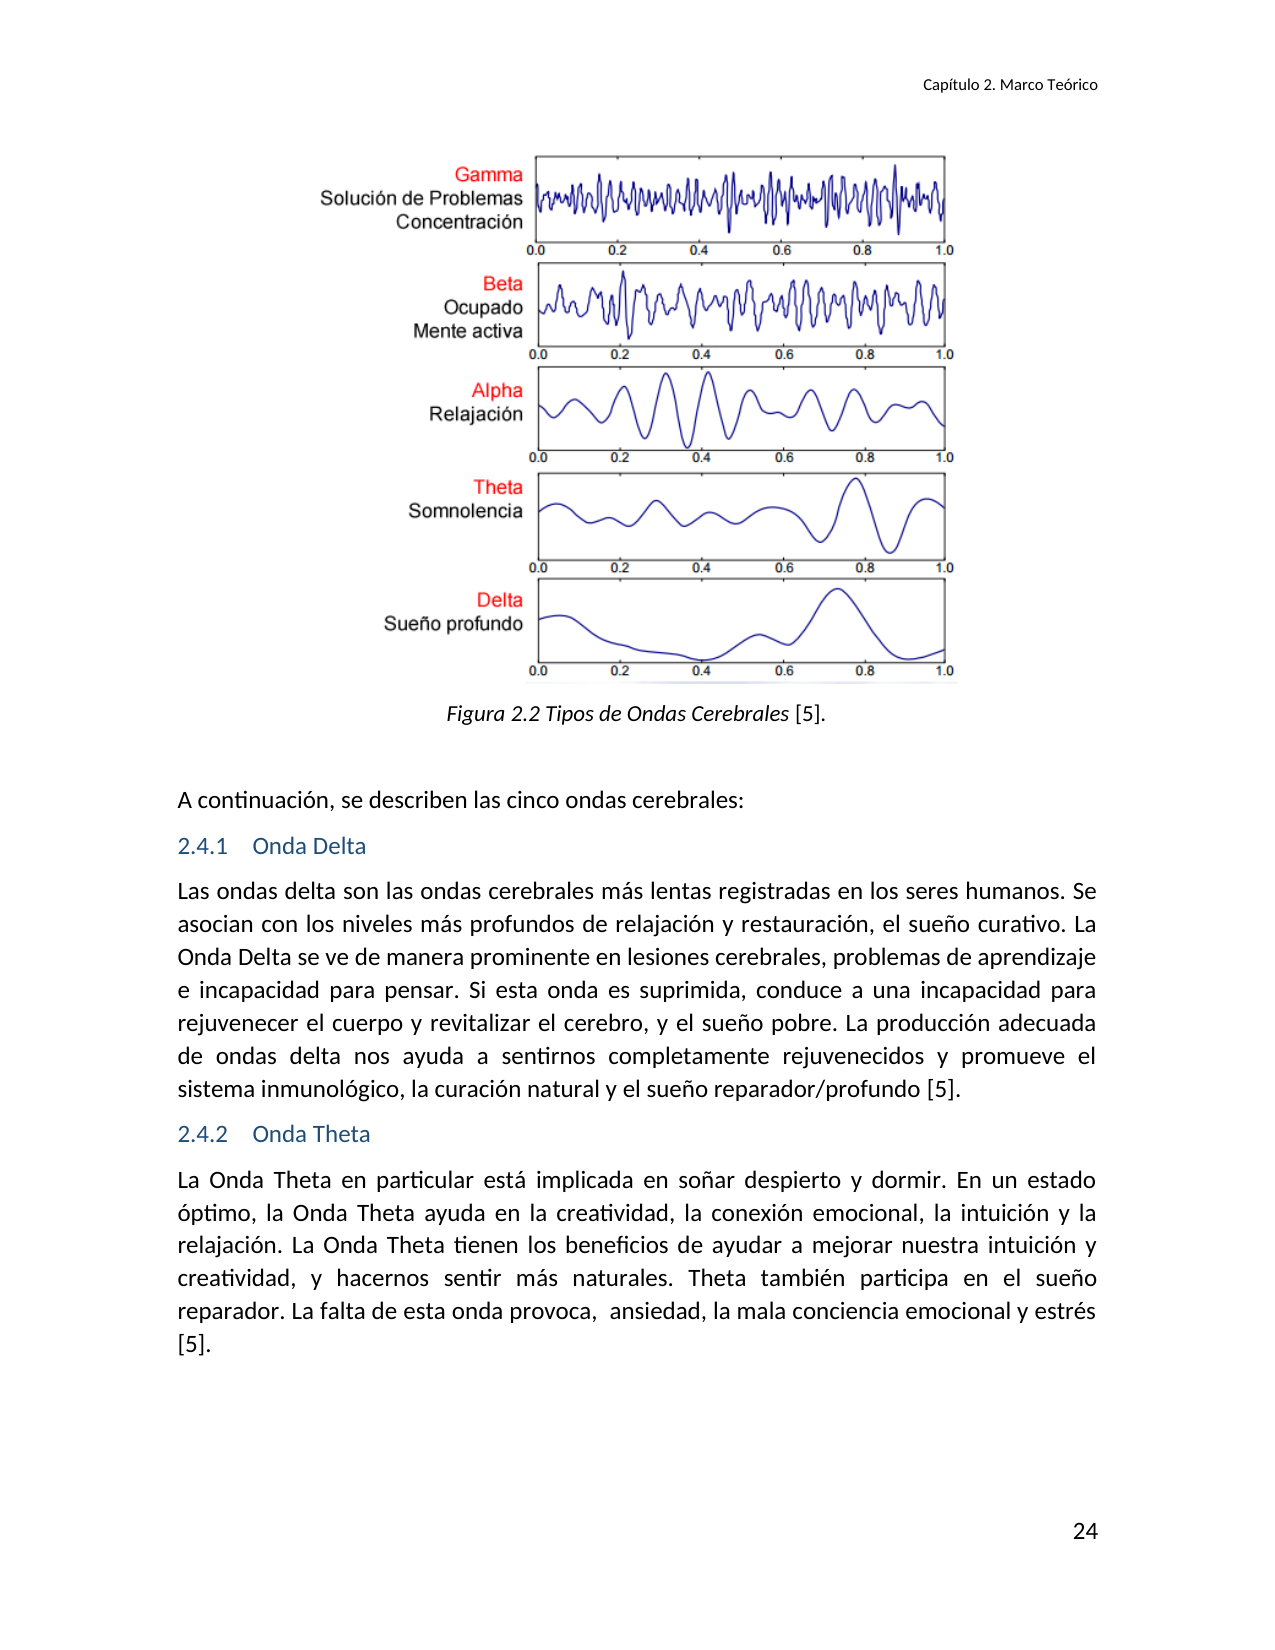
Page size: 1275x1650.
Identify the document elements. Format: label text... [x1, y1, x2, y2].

text Figura 2.2 Tipos de Ondas Cerebrales [5]. [177, 699, 1098, 727]
text A continuación, se describen las cinco ondas cerebrales: [177, 784, 1098, 815]
text Las ondas delta son las ondas cerebrales más lentas registradas en los seres humanos. Se asocian con los niveles más profundos de relajación y restauración, el sueño curativo. La Onda Delta se ve de manera prominente en lesiones cerebrales, problemas de aprendizaje e incapacidad para pensar. Si esta onda es suprimida, conduce a una incapacidad para rejuvenecer el cuerpo y revitalizar el cerebro, y el sueño pobre. La producción adecuada de ondas delta nos ayuda a sentirnos completamente rejuvenecidos y promueve el sistema inmunológico, la curación natural y el sueño reparador/profundo [5]. [177, 875, 1098, 1103]
text La Onda Theta en particular está implicada en soñar despierto y dormir. En un estado óptimo, la Onda Theta ayuda en la creatividad, la conexión emocional, la intuición y la relajación. La Onda Theta tienen los beneficios de ayudar a mejorar nuestra intuición y creatividad, y hacernos sentir más naturales. Theta también participa en el sueño reparador. La falta de esta onda provoca, ansiedad, la mala conciencia emocional y estrés [5]. [177, 1164, 1098, 1359]
subtitle Onda Delta [177, 830, 1098, 861]
subtitle Onda Theta [177, 1118, 1098, 1149]
picture [318, 147, 957, 684]
